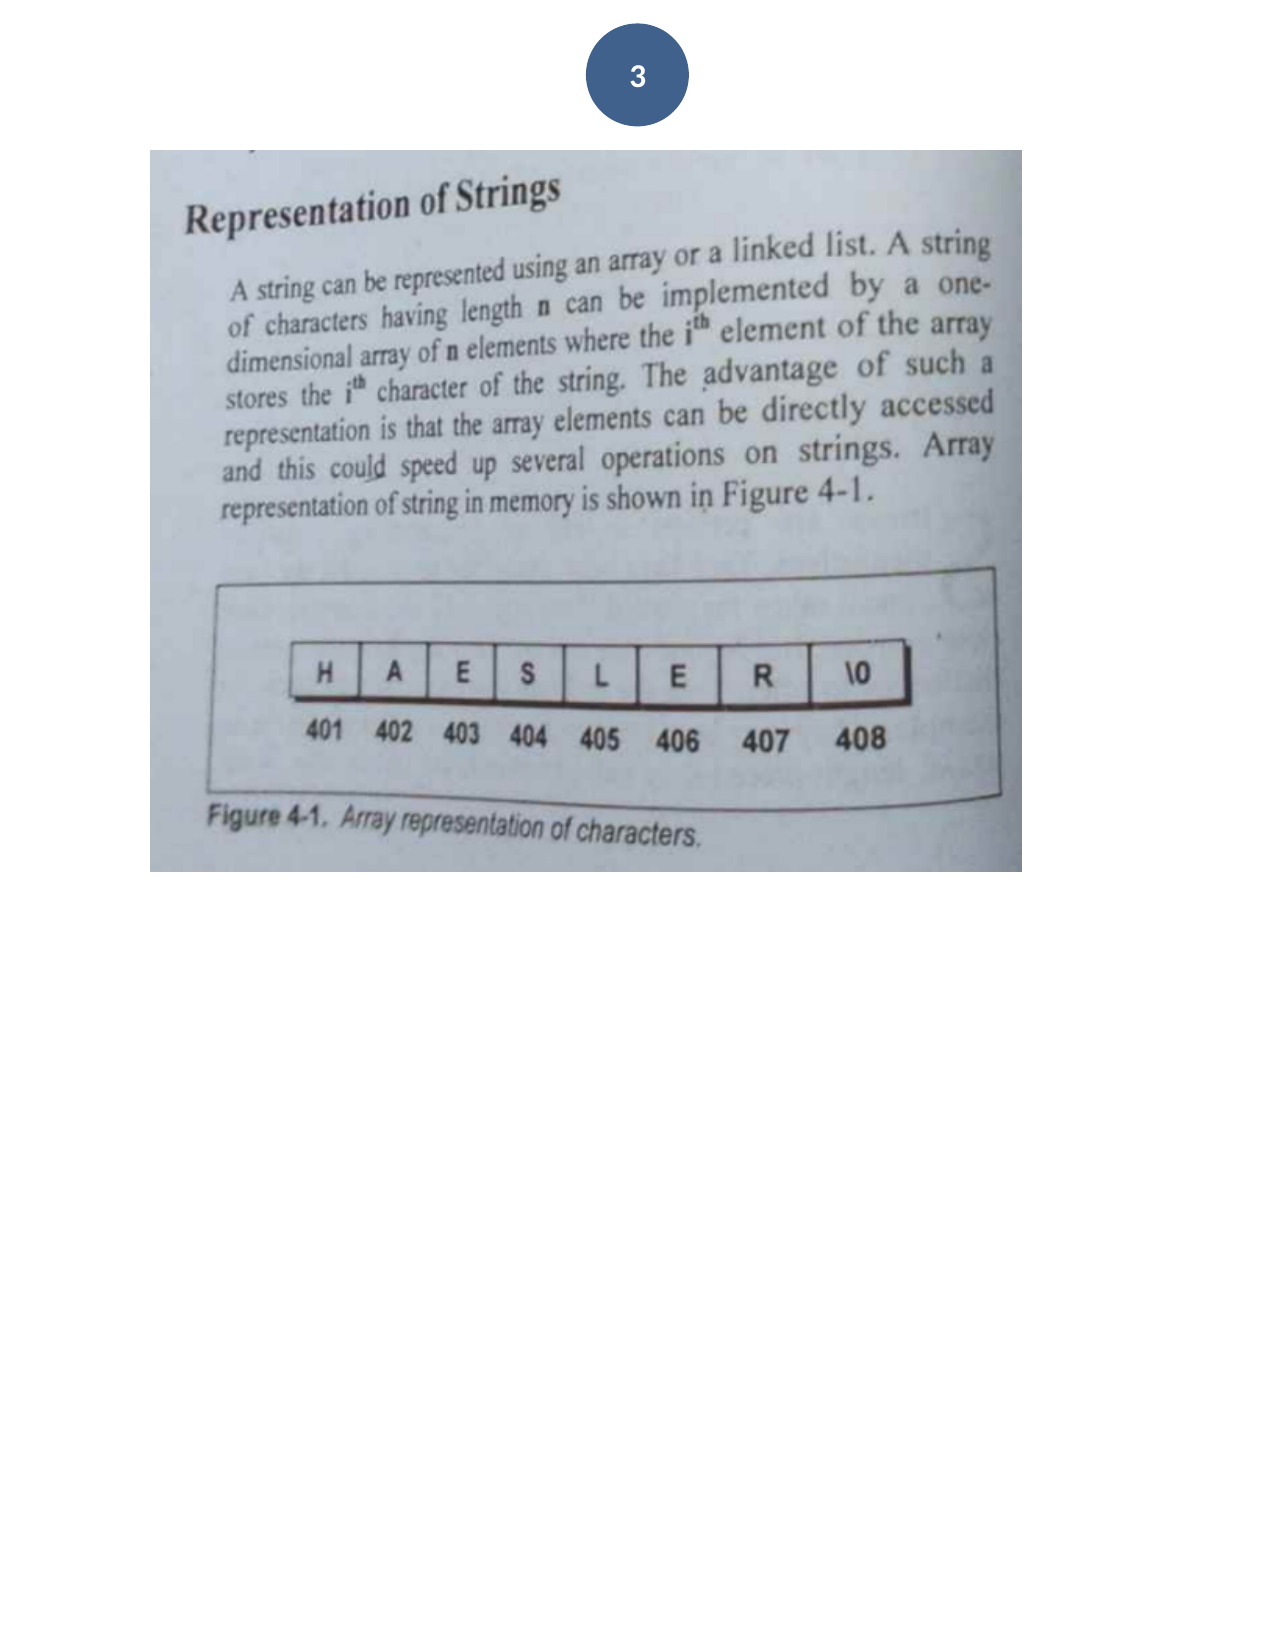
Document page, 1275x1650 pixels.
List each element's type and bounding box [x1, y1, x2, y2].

picture [150, 150, 1022, 872]
